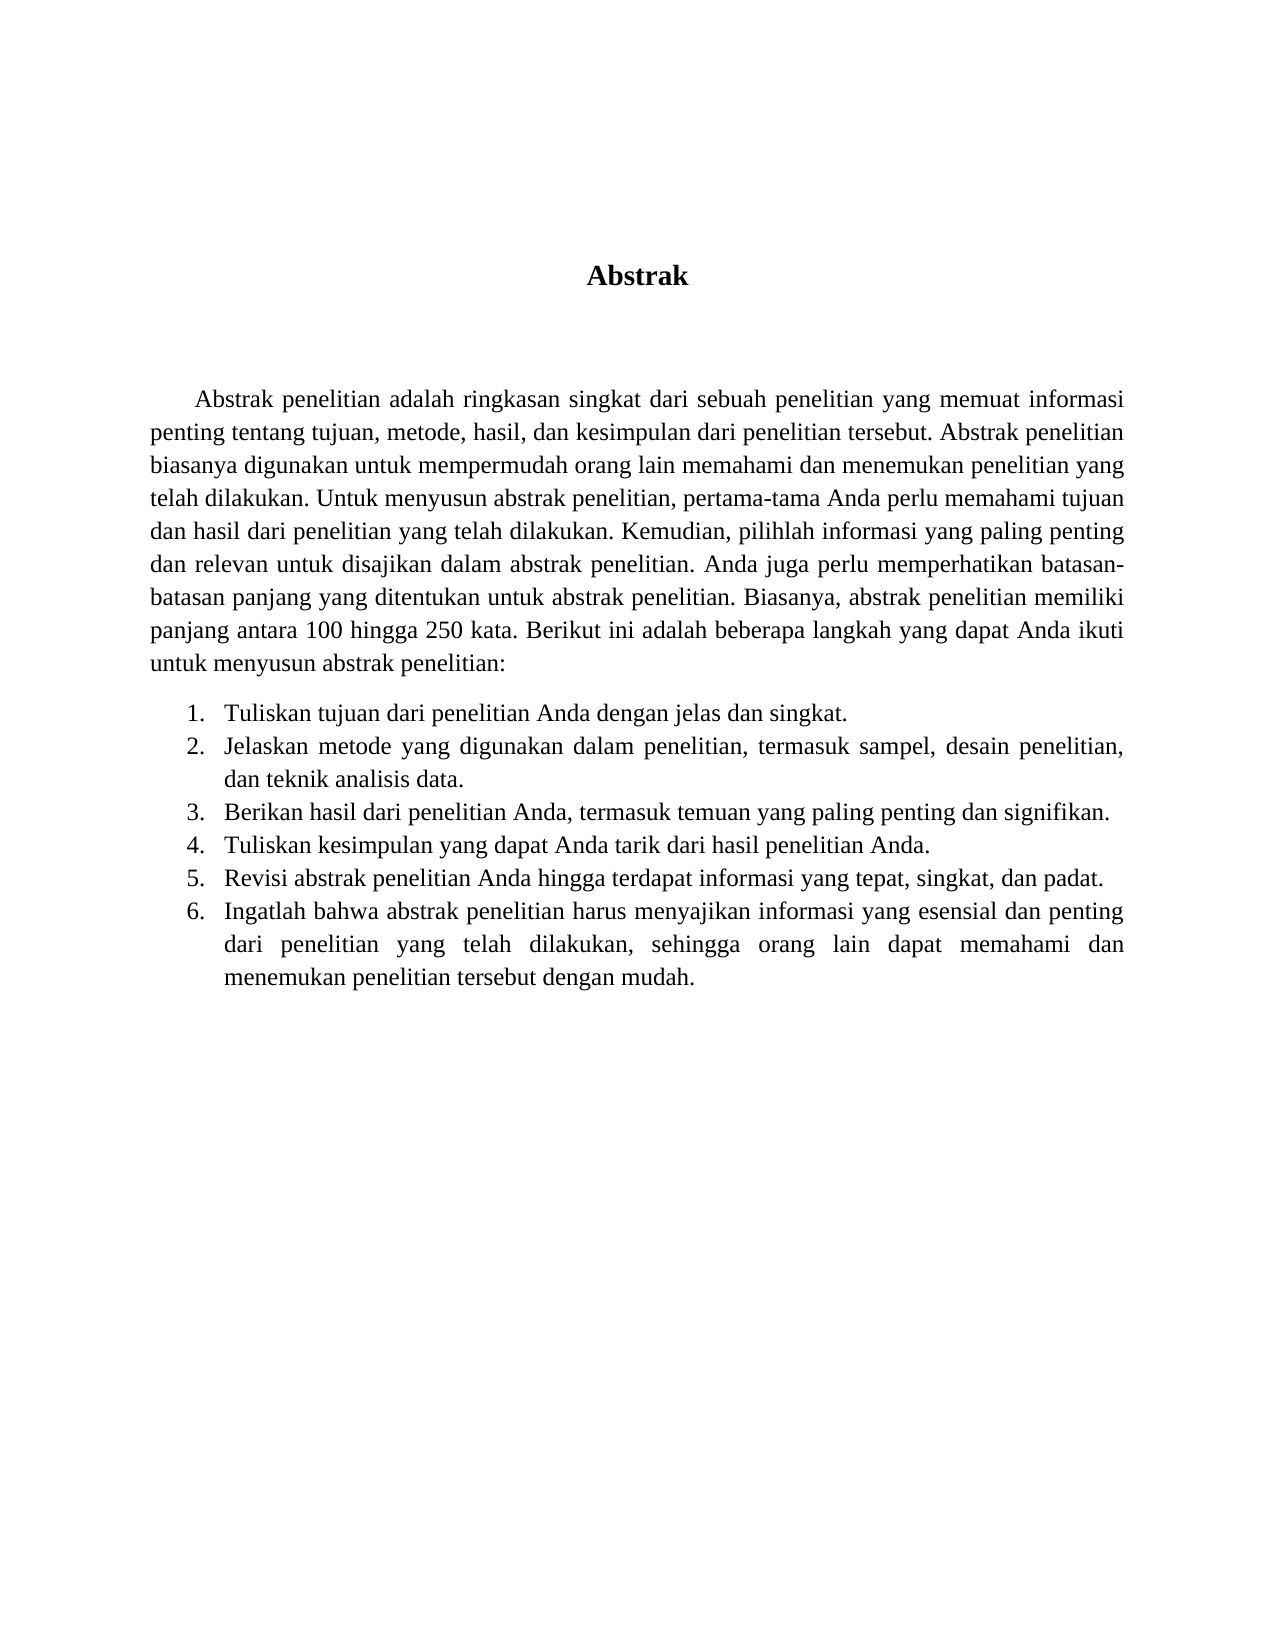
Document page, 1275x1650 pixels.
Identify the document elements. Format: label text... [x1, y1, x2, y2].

list Ingatlah bahwa abstrak penelitian harus menyajikan informasi yang esensial dan penting dari penelitian yang telah dilakukan, sehingga orang lain dapat memahami dan menemukan penelitian tersebut dengan mudah. [186, 896, 1125, 991]
list Berikan hasil dari penelitian Anda, termasuk temuan yang paling penting dan signifikan. [186, 797, 1125, 826]
list Tuliskan tujuan dari penelitian Anda dengan jelas dan singkat. [186, 698, 1125, 727]
text Abstrak penelitian adalah ringkasan singkat dari sebuah penelitian yang memuat informasi penting tentang tujuan, metode, hasil, dan kesimpulan dari penelitian tersebut. Abstrak penelitian biasanya digunakan untuk mempermudah orang lain memahami dan menemukan penelitian yang telah dilakukan. Untuk menyusun abstrak penelitian, pertama-tama Anda perlu memahami tujuan dan hasil dari penelitian yang telah dilakukan. Kemudian, pilihlah informasi yang paling penting dan relevan untuk disajikan dalam abstrak penelitian. Anda juga perlu memperhatikan batasan-batasan panjang yang ditentukan untuk abstrak penelitian. Biasanya, abstrak penelitian memiliki panjang antara 100 hingga 250 kata. Berikut ini adalah beberapa langkah yang dapat Anda ikuti untuk menyusun abstrak penelitian: [150, 384, 1125, 677]
subtitle Abstrak [150, 258, 1125, 291]
list Tuliskan kesimpulan yang dapat Anda tarik dari hasil penelitian Anda. [186, 830, 1125, 859]
list Revisi abstrak penelitian Anda hingga terdapat informasi yang tepat, singkat, dan padat. [186, 863, 1125, 892]
list Jelaskan metode yang digunakan dalam penelitian, termasuk sampel, desain penelitian, dan teknik analisis data. [186, 731, 1125, 793]
